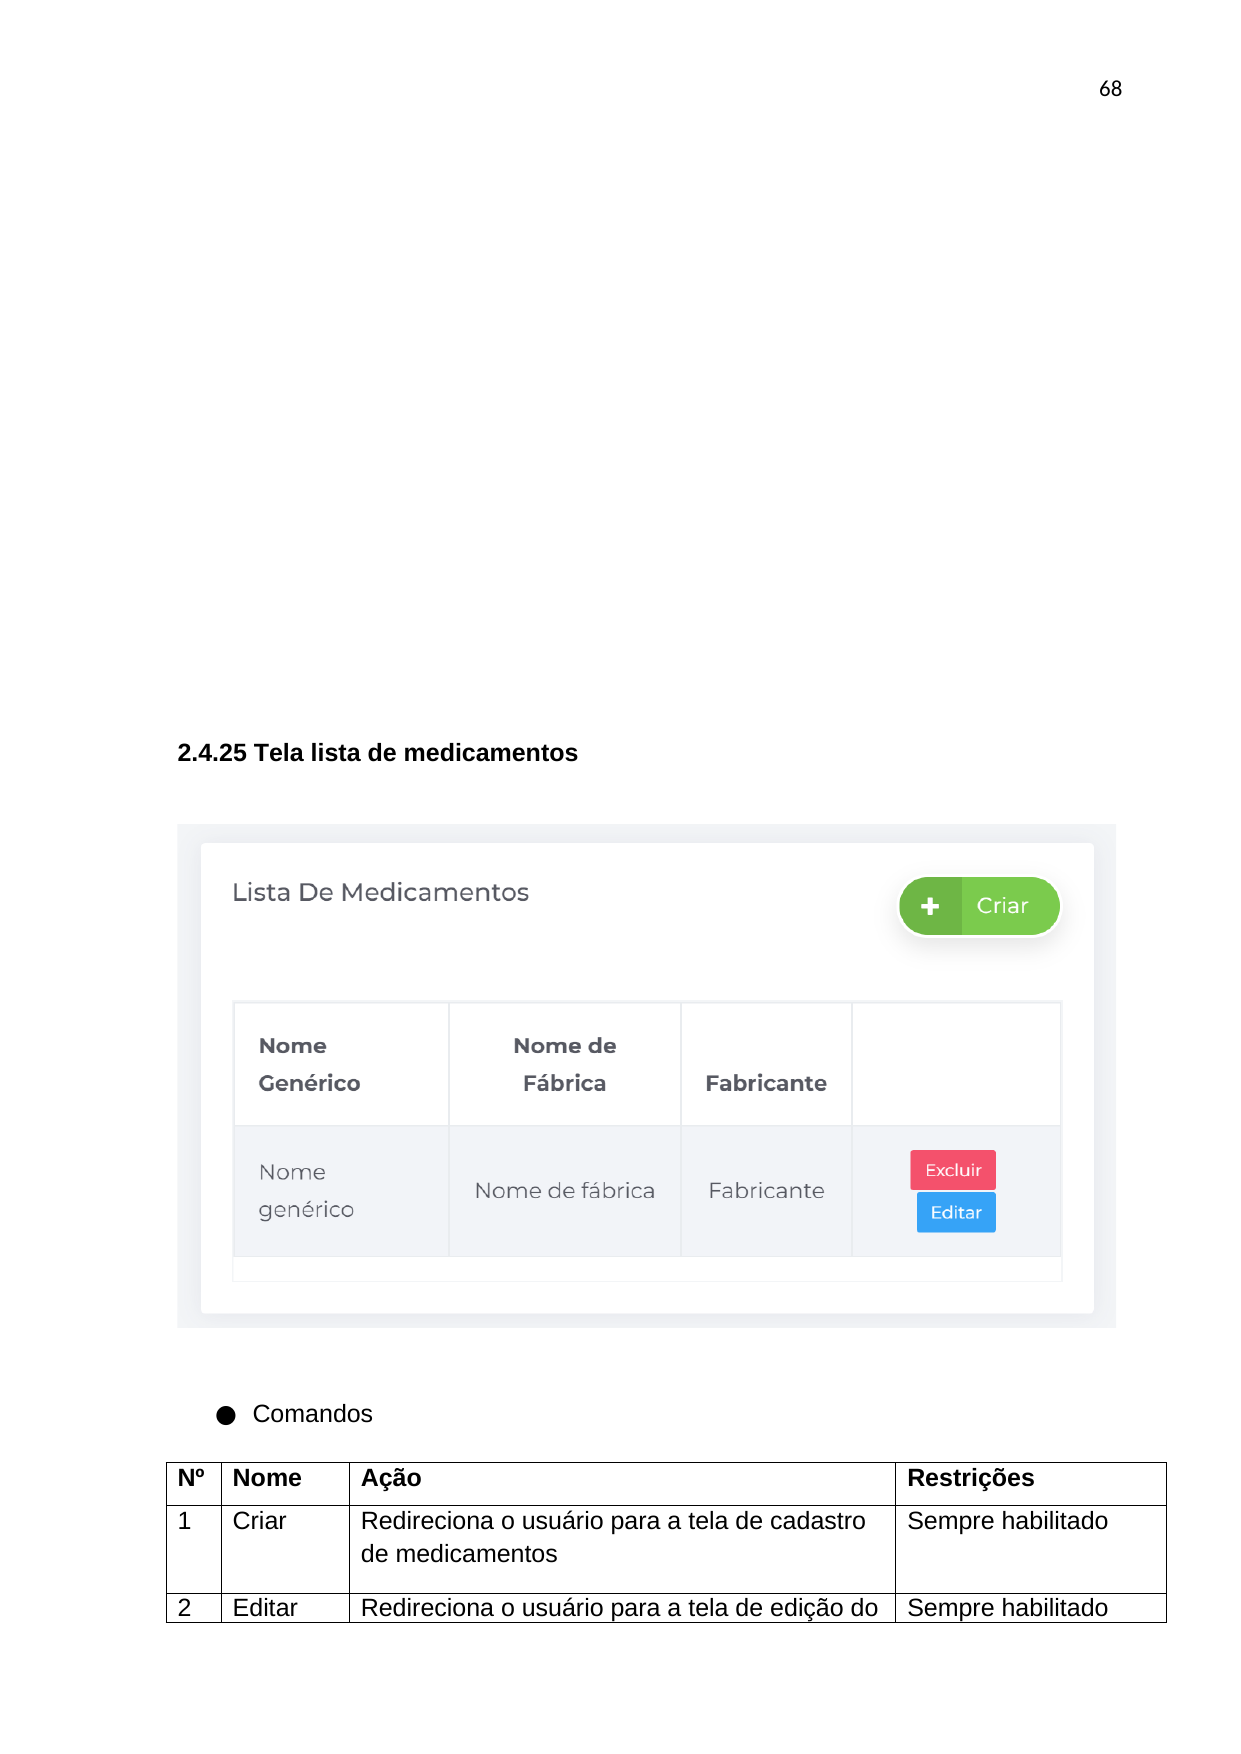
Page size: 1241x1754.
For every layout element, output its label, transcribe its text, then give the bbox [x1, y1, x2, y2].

table_cell 1 [167, 1506, 221, 1592]
table_cell Editar [222, 1594, 349, 1622]
table_header Restrições [896, 1463, 1166, 1505]
table_header Nome [222, 1463, 349, 1505]
text 2.4.25 Tela lista de medicamentos [177, 738, 1122, 767]
table_cell Redireciona o usuário para a tela de cadastro de medicamentos [350, 1506, 895, 1592]
list Comandos [215, 1385, 1122, 1436]
table_cell Sempre habilitado [896, 1594, 1166, 1622]
table_cell 2 [167, 1594, 221, 1622]
table_cell Criar [222, 1506, 349, 1592]
picture [177, 824, 1117, 1328]
table_cell Sempre habilitado [896, 1506, 1166, 1592]
table_header Nº [167, 1463, 221, 1505]
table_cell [350, 1594, 895, 1622]
table_header Ação [350, 1463, 895, 1505]
